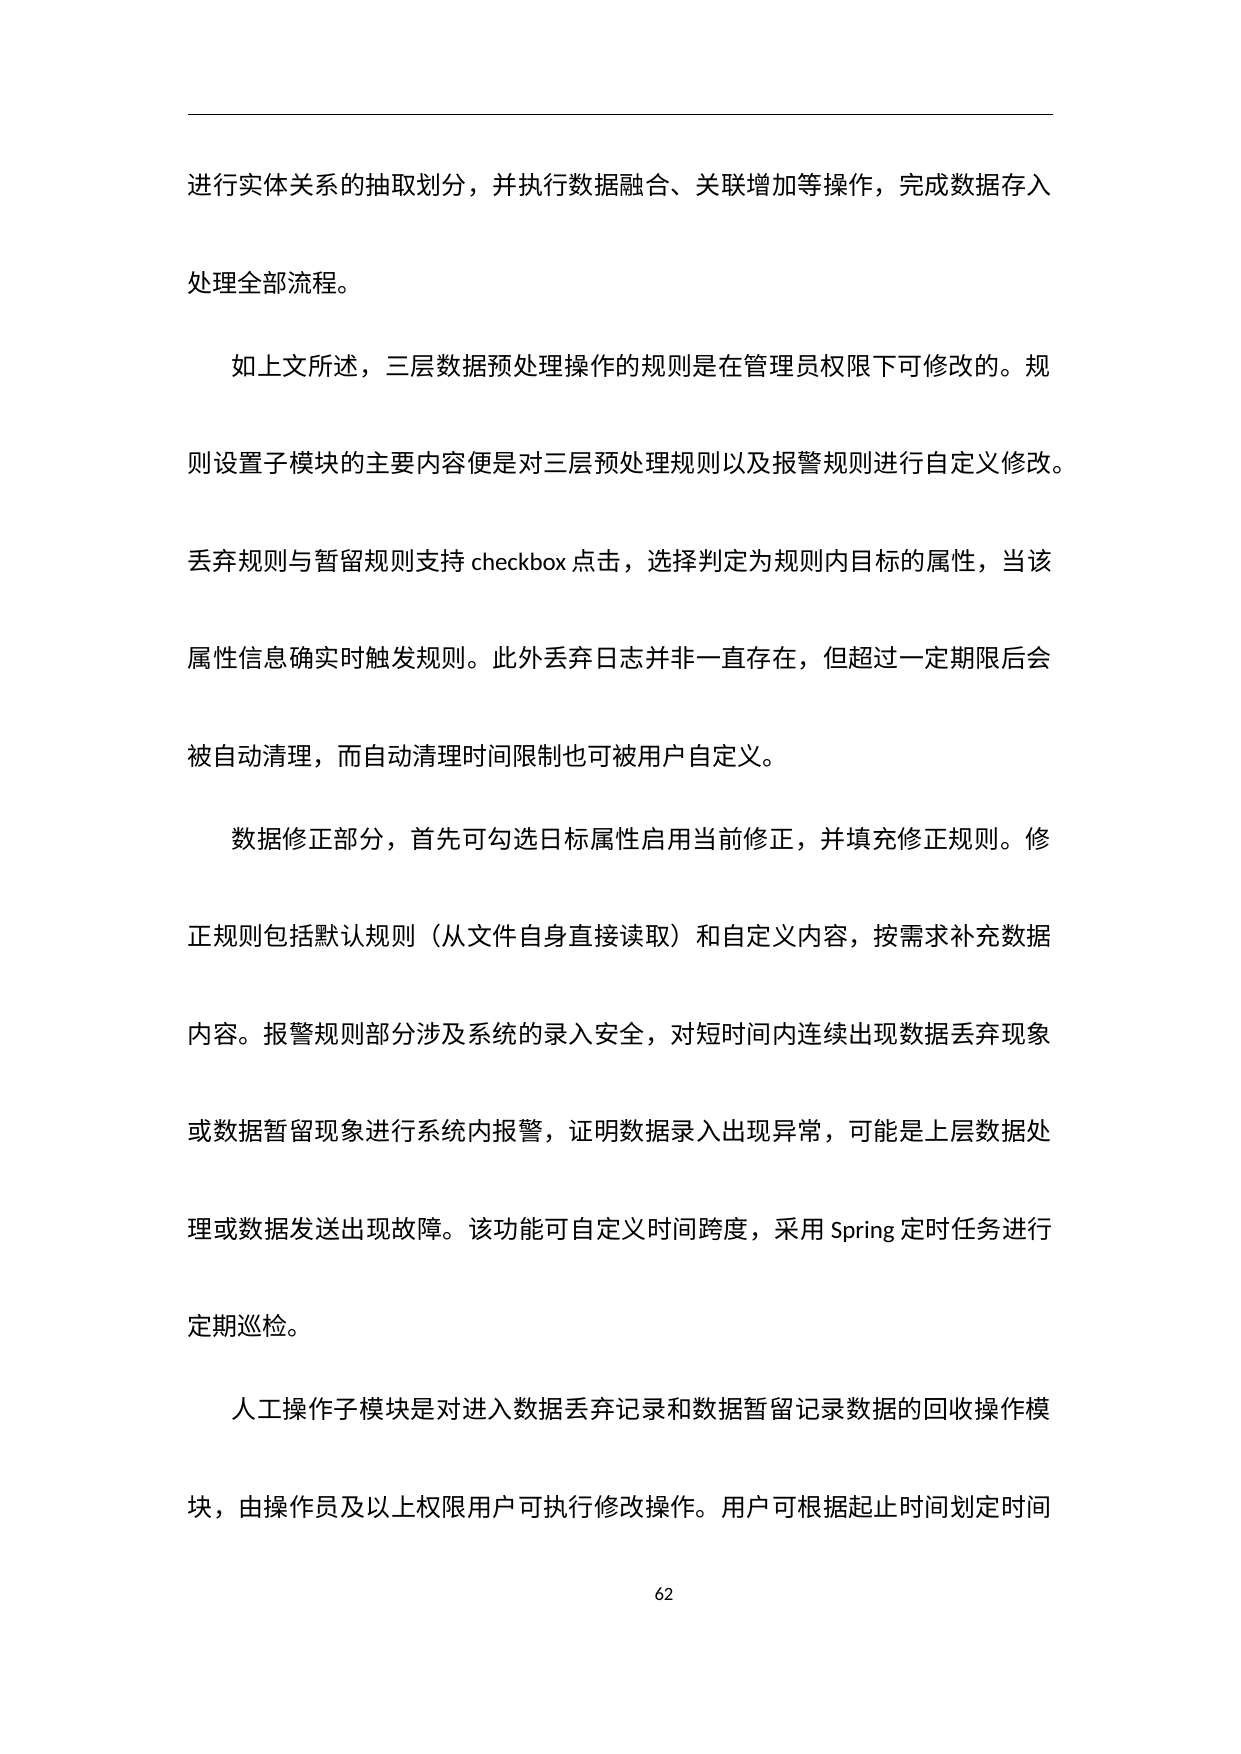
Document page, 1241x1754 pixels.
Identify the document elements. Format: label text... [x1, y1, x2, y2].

text 如上文所述，三层数据预处理操作的规则是在管理员权限下可修改的。规则设置子模块的主要内容便是对三层预处理规则以及报警规则进行自定义修改。丢弃规则与暂留规则支持checkbox点击，选择判定为规则内目标的属性，当该属性信息确实时触发规则。此外丢弃日志并非一直存在，但超过一定期限后会被自动清理，而自动清理时间限制也可被用户自定义。 [187, 332, 1053, 787]
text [187, 151, 1053, 314]
text 数据修正部分，首先可勾选日标属性启用当前修正，并填充修正规则。修正规则包括默认规则（从文件自身直接读取）和自定义内容，按需求补充数据内容。报警规则部分涉及系统的录入安全，对短时间内连续出现数据丢弃现象或数据暂留现象进行系统内报警，证明数据录入出现异常，可能是上层数据处理或数据发送出现故障。该功能可自定义时间跨度，采用Spring定时任务进行定期巡检。 [187, 805, 1053, 1357]
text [187, 1376, 1053, 1538]
